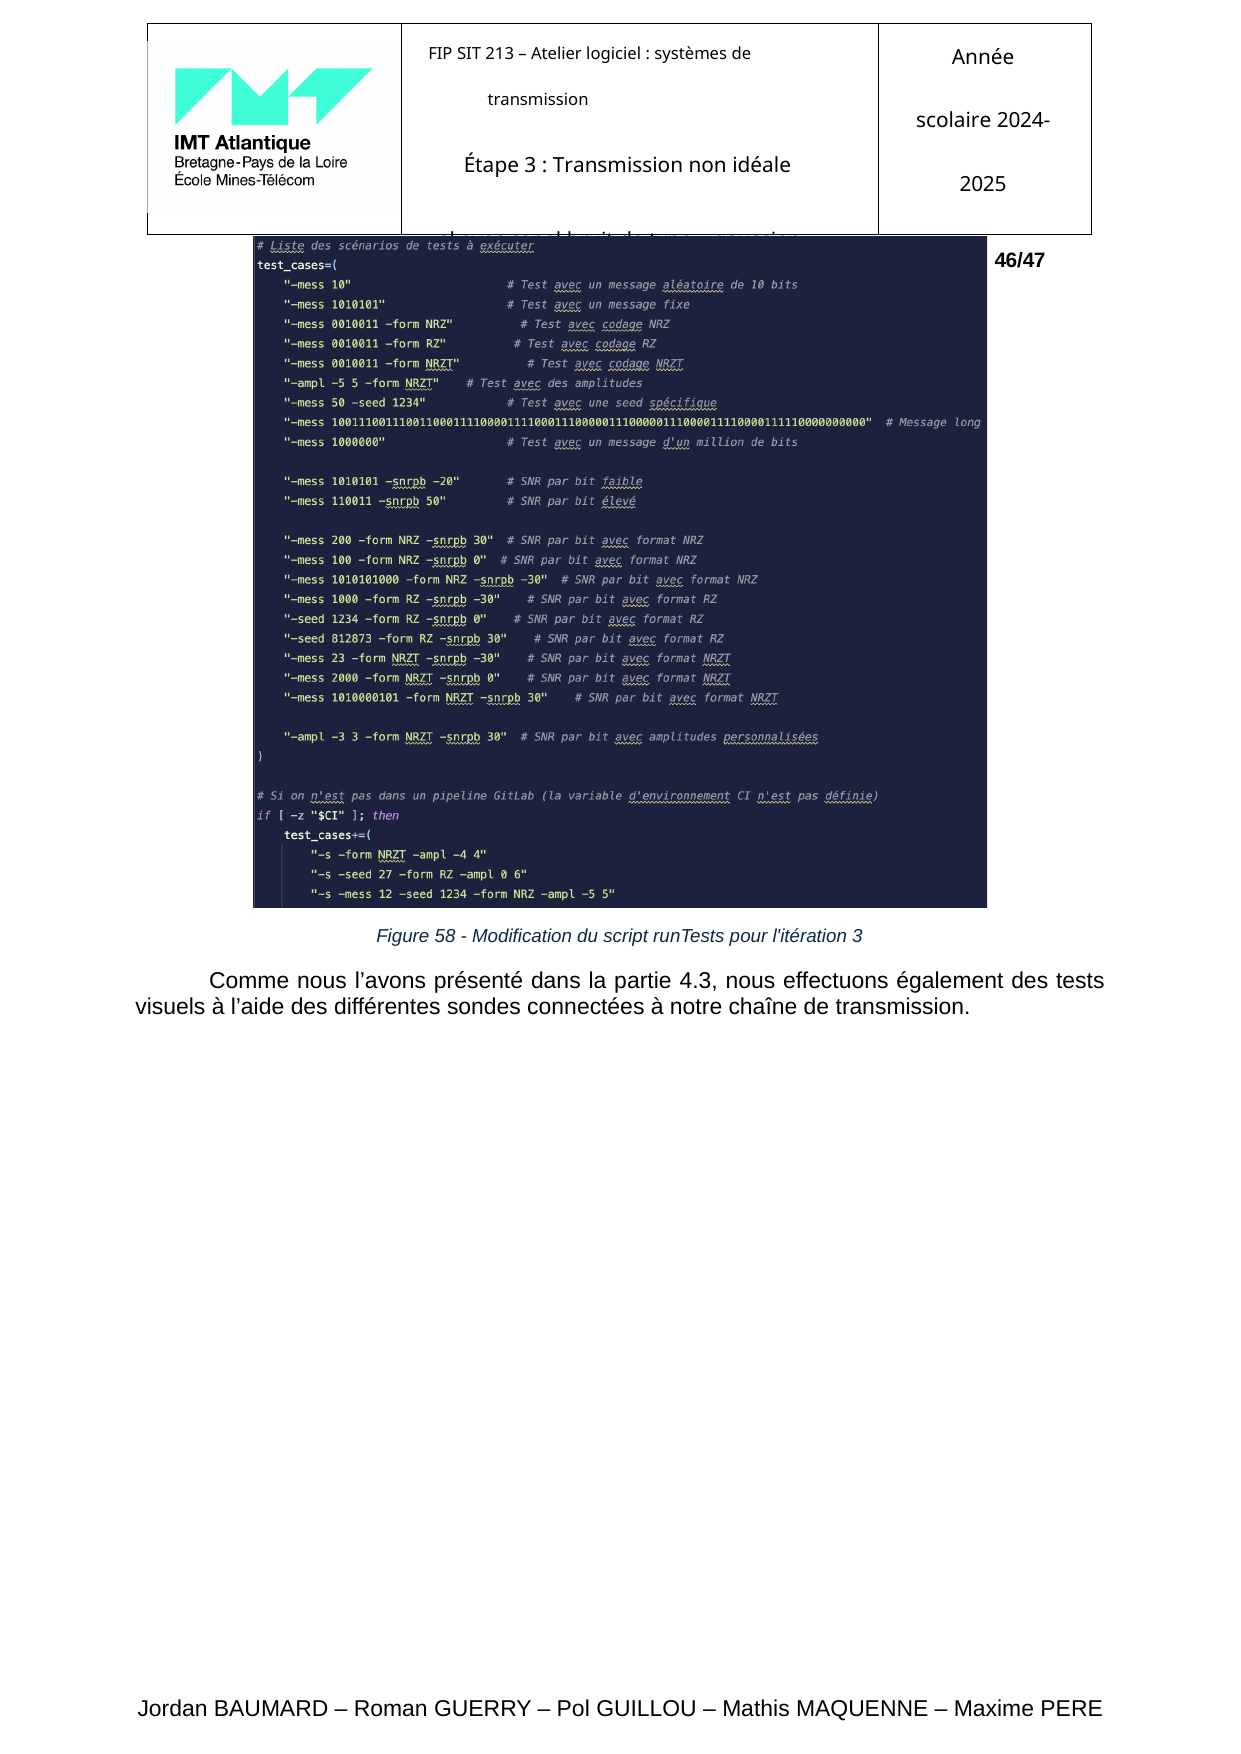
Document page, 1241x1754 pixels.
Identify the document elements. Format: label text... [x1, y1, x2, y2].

text Comme nous l’avons présenté dans la partie 4.3, nous effectuons également des tests visuels à l’aide des différentes sondes connectées à notre chaîne de transmission. [135, 967, 1105, 1019]
picture [253, 236, 988, 908]
text Figure 58 - Modification du script runTests pour l'itération 3 [135, 924, 1105, 946]
picture [147, 41, 401, 213]
